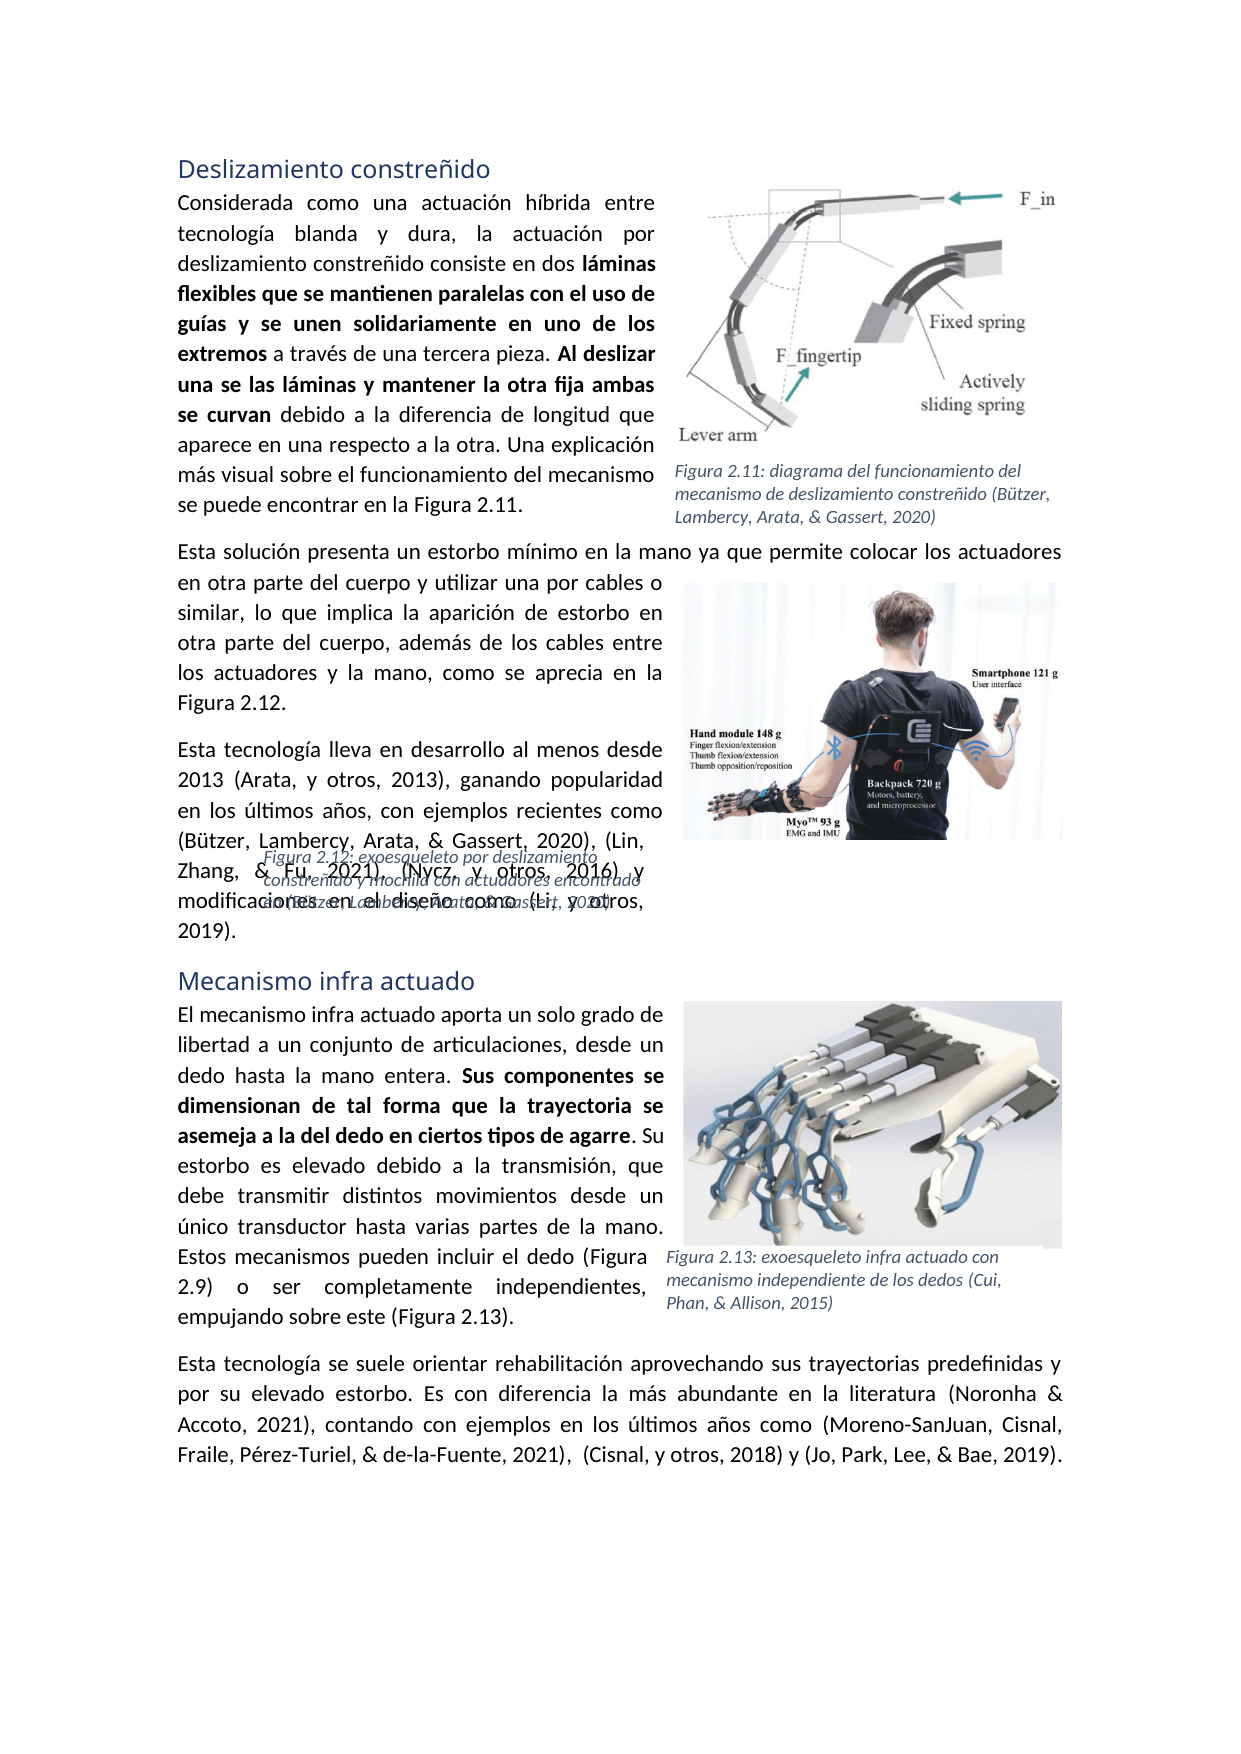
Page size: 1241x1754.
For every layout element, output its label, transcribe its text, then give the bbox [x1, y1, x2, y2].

text Esta solución presenta un estorbo mínimo en la mano ya que permite colocar los actuadores en otra parte del cuerpo y utilizar una por cables o similar, lo que implica la aparición de estorbo en otra parte del cuerpo, además de los cables entre los actuadores y la mano, como se aprecia en la Figura 2.12. [177, 537, 1063, 717]
subtitle Mecanismo infra actuado [177, 963, 1063, 998]
text Esta tecnología se suele orientar rehabilitación aprovechando sus trayectorias predefinidas y por su elevado estorbo. Es con diferencia la más abundante en la literatura , contando con ejemplos en los últimos años como, y . [177, 1349, 1063, 1468]
picture [674, 181, 1063, 442]
picture [682, 581, 1063, 840]
picture [683, 1001, 1064, 1249]
subtitle Deslizamiento constreñido [177, 152, 1063, 186]
text Esta tecnología lleva en desarrollo al menos desde 2013 , ganando popularidad en los últimos años, con ejemplos recientes como , , y modificaciones en el diseño como . [177, 735, 1063, 945]
